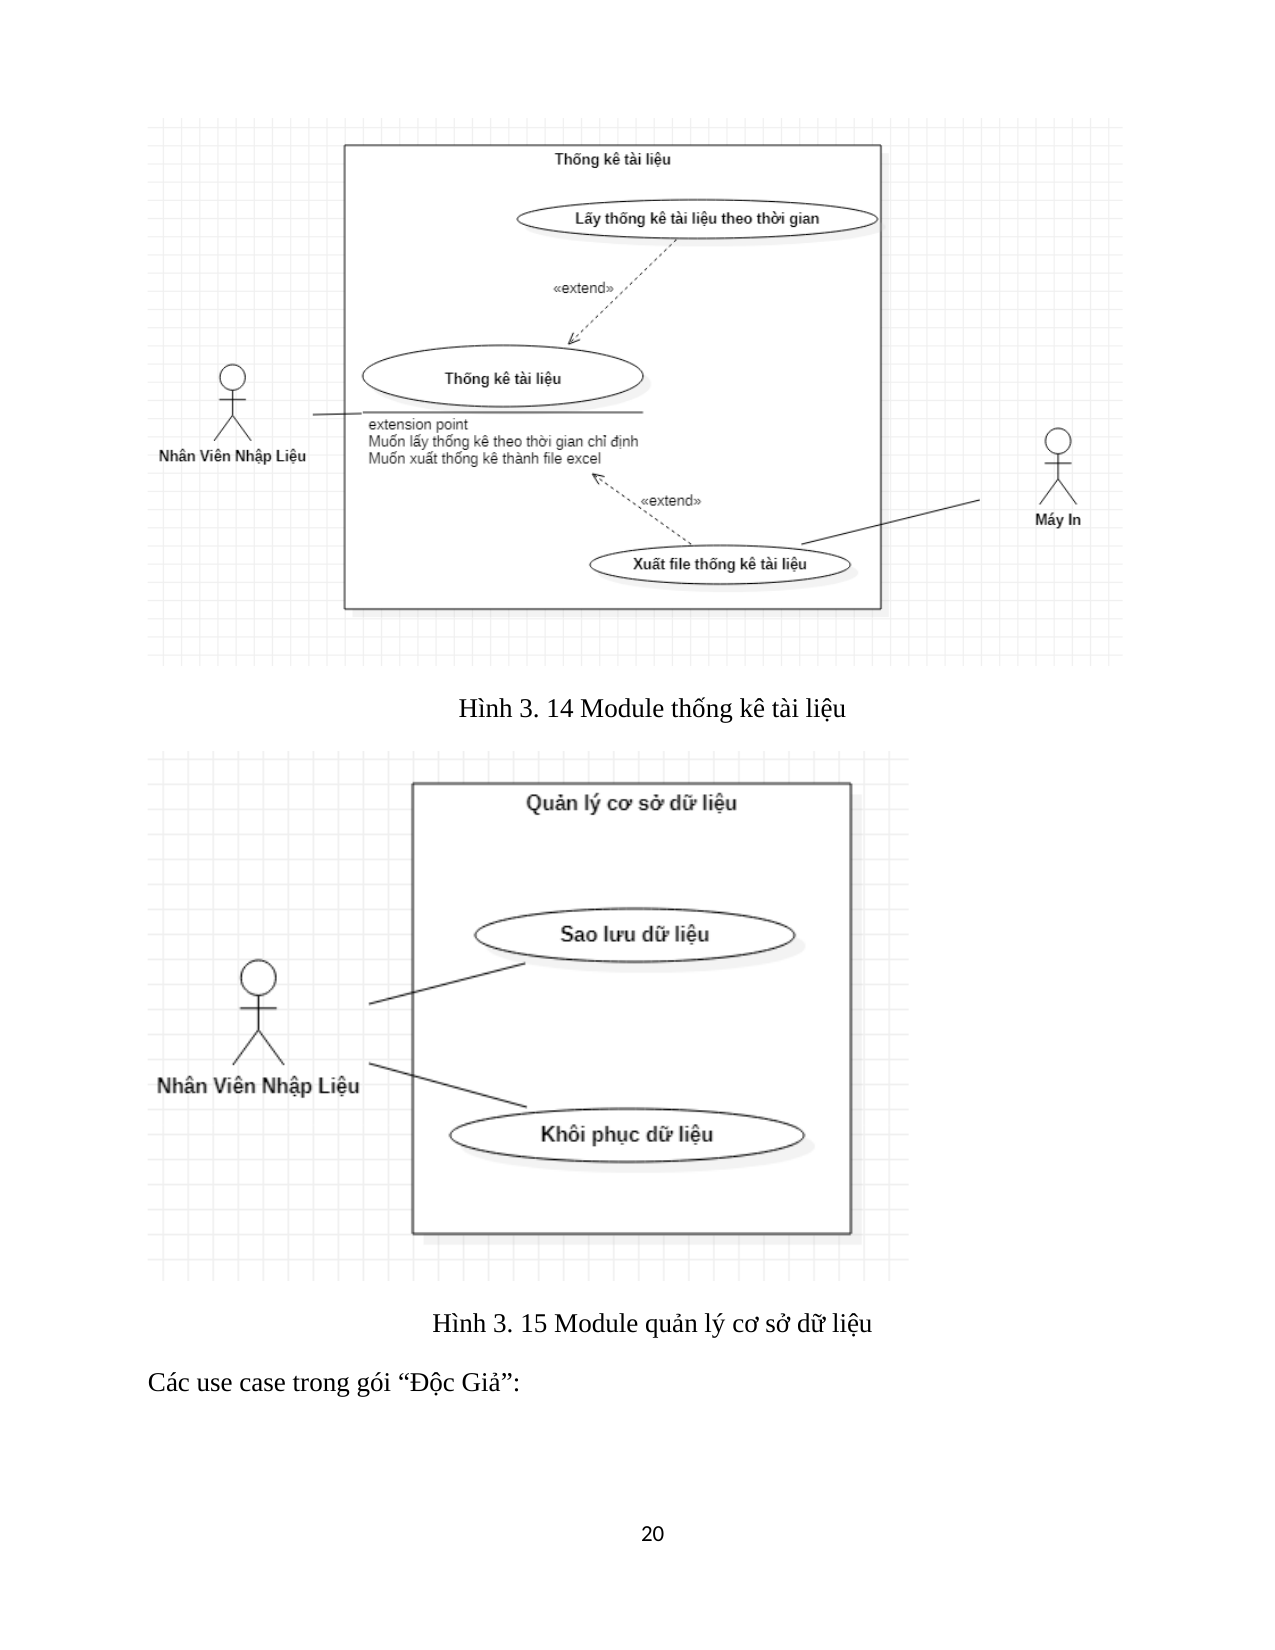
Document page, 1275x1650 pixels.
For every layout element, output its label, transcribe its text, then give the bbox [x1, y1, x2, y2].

text Các use case trong gói “Độc Giả”: [148, 1367, 1157, 1398]
picture [147, 118, 1123, 666]
picture [147, 751, 909, 1281]
text Hình 3. 15 Module quản lý cơ sở dữ liệu [148, 1307, 1157, 1338]
text Hình 3. 14 Module thống kê tài liệu [148, 692, 1157, 723]
